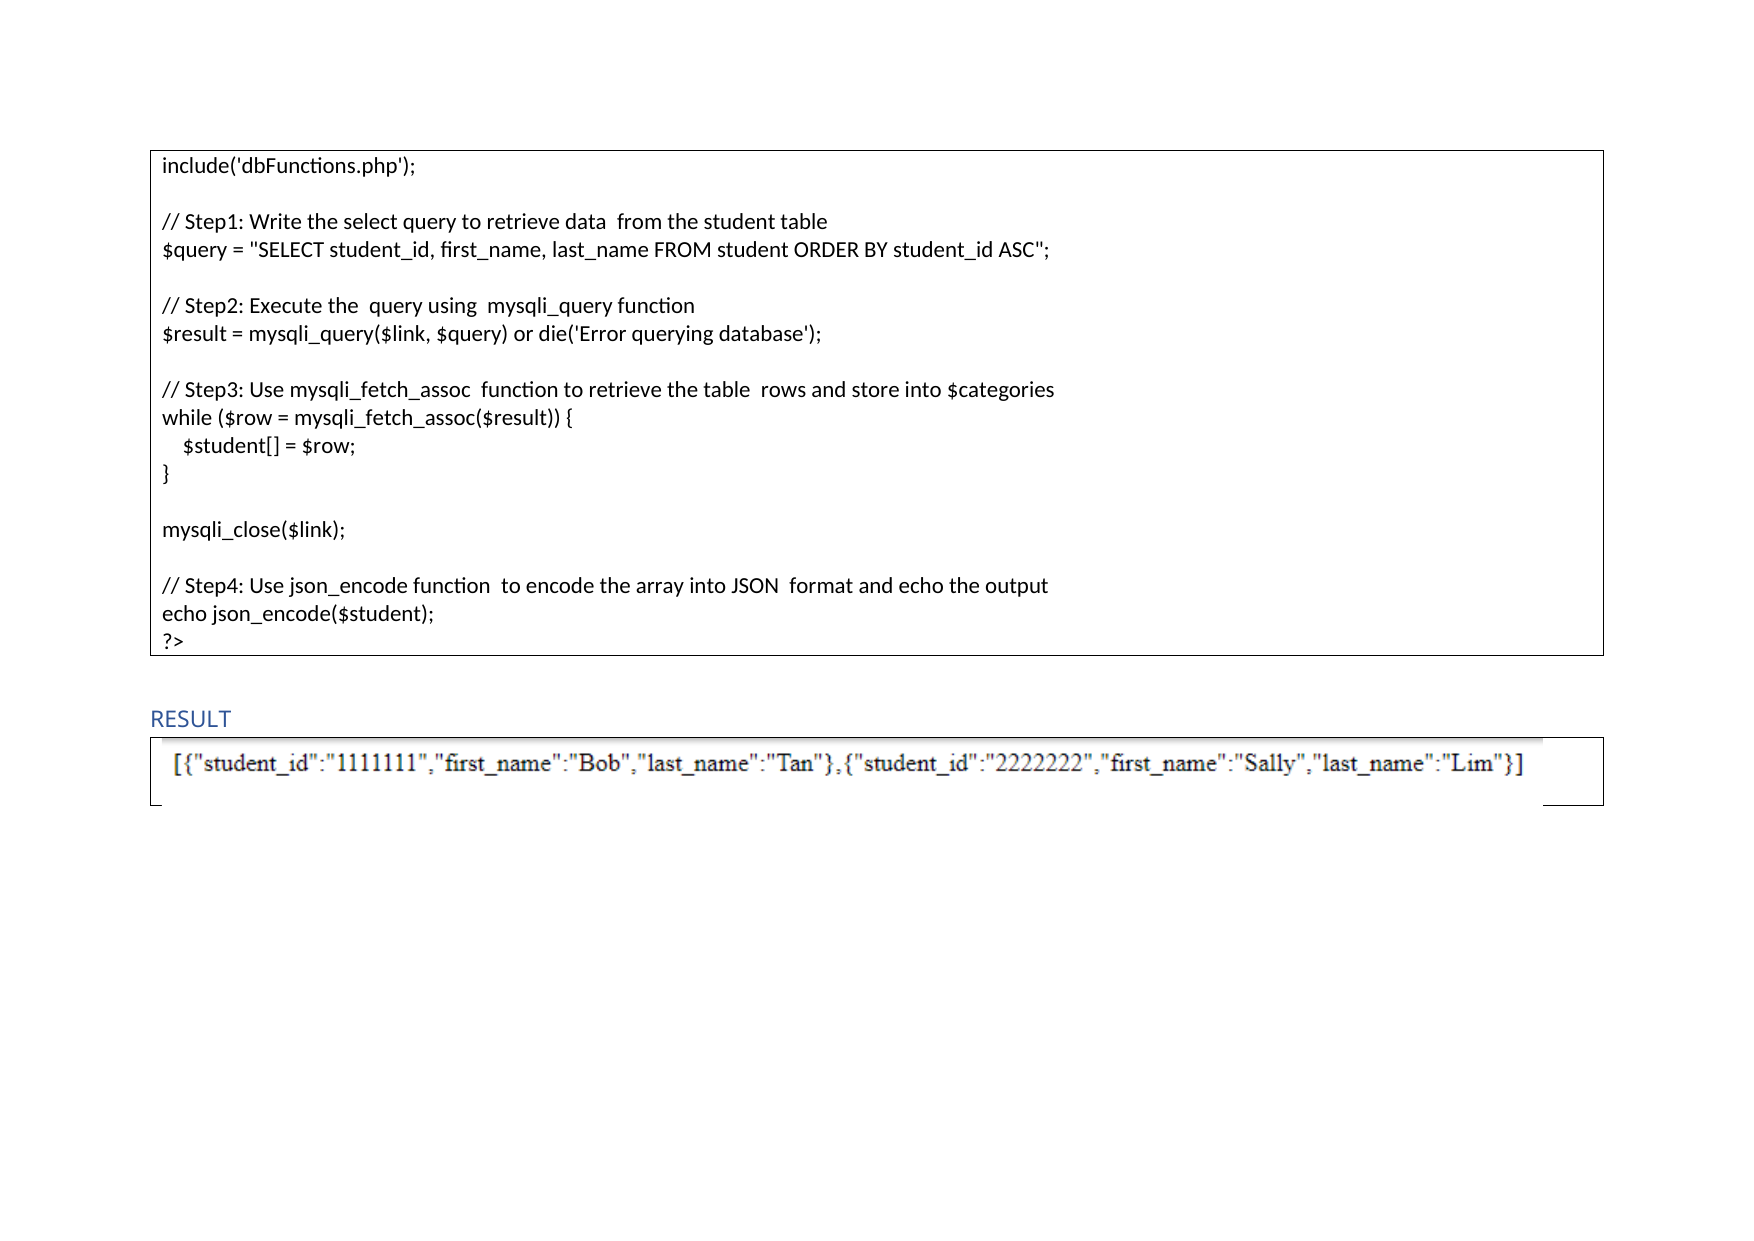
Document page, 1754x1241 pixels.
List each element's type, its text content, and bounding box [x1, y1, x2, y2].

table_header [151, 738, 161, 805]
subtitle RESULT [150, 703, 1604, 734]
picture [161, 738, 1543, 806]
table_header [151, 151, 1603, 655]
table_header [1543, 738, 1603, 805]
